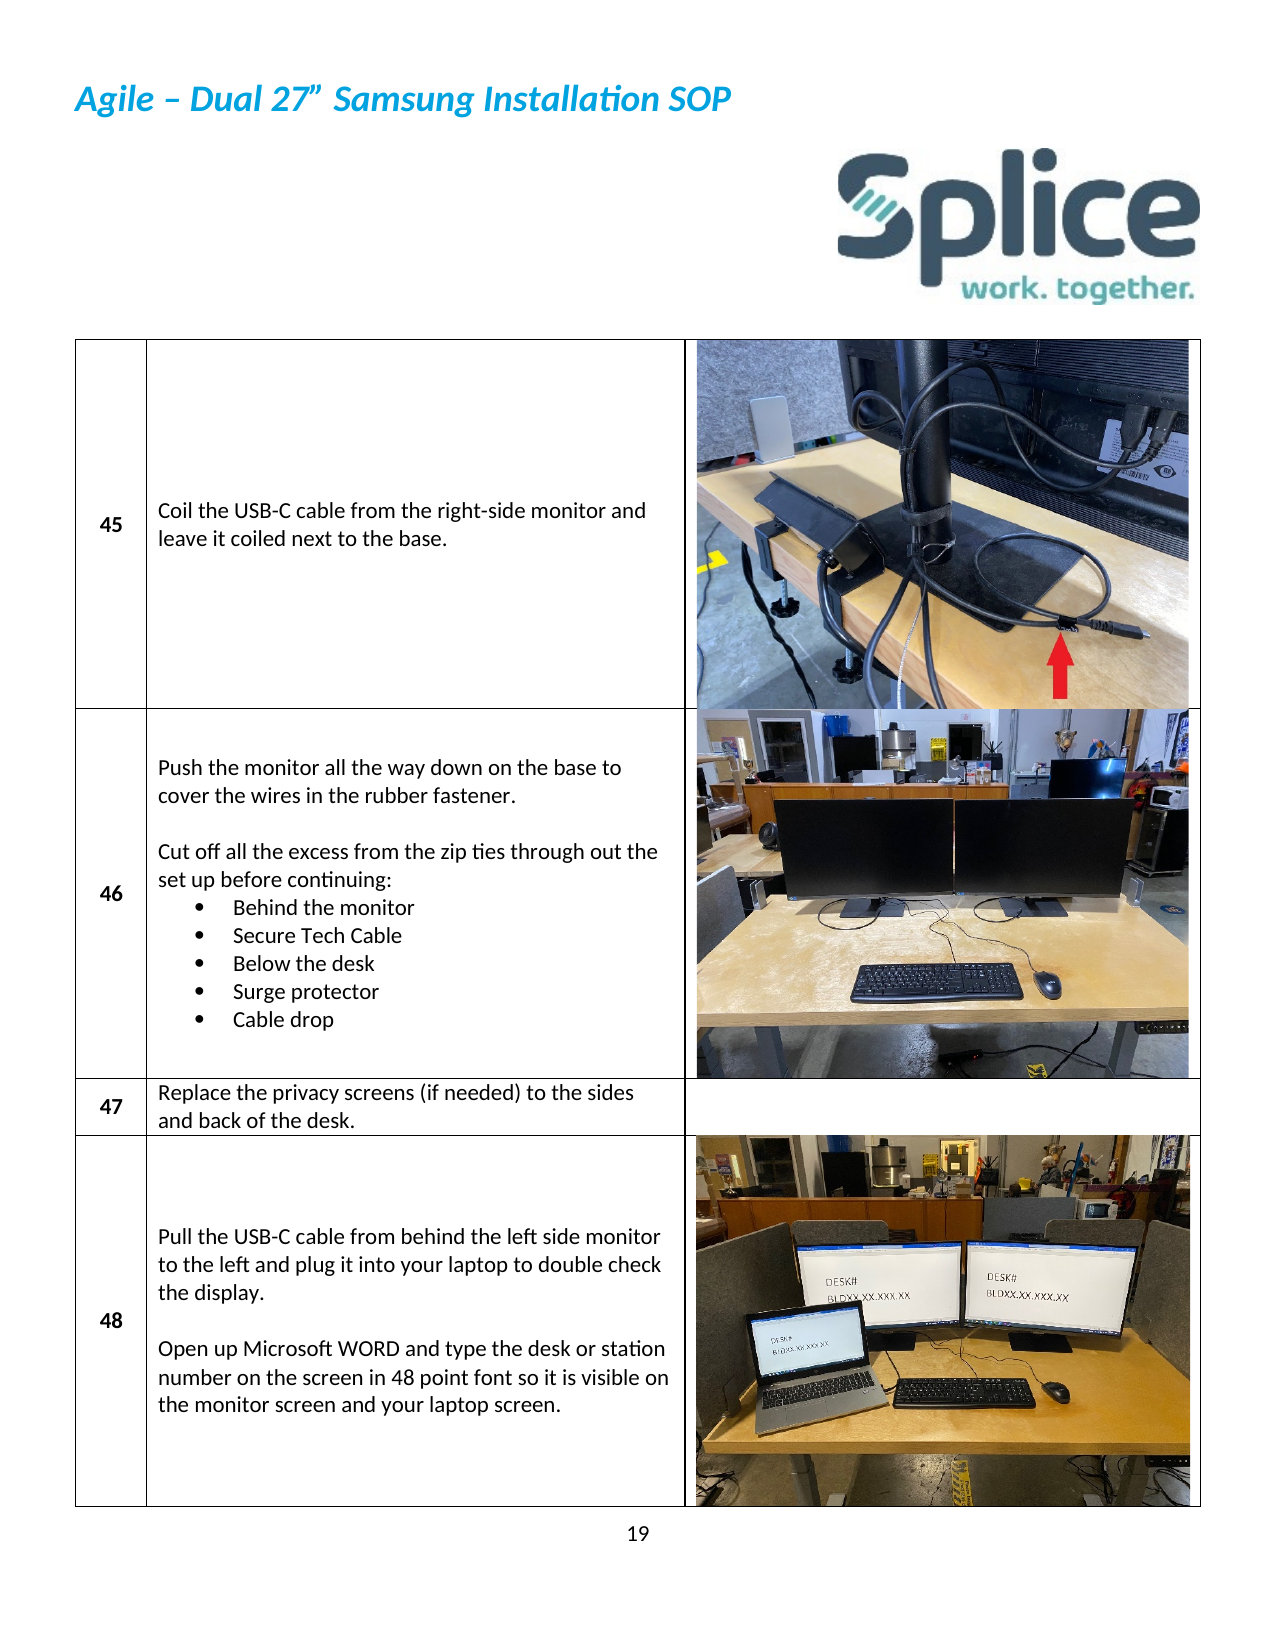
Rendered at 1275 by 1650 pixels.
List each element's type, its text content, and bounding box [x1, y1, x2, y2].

table_cell Coil the USB-C cable from the right-side monitor and leave it coiled next to the base. [147, 340, 684, 708]
table_cell Replace the privacy screens (if needed) to the sides and back of the desk. [147, 1079, 684, 1134]
table_cell 47 [76, 1079, 146, 1134]
table_cell [1189, 709, 1200, 1077]
table_cell [686, 340, 696, 708]
picture [837, 148, 1200, 305]
table_cell 48 [76, 1136, 146, 1506]
picture [696, 340, 1189, 1078]
table_cell Pull the USB-C cable from behind the left side monitor to the left and plug it into your laptop to double check the display. Open up Microsoft WORD and type the desk or station number on the screen in 48 point font so it is visible on the monitor screen and your laptop screen. [147, 1136, 684, 1506]
table_cell 46 [76, 709, 146, 1077]
table_cell [1189, 340, 1200, 708]
table_cell [686, 1079, 1200, 1134]
table_cell [686, 709, 696, 1077]
table_cell [686, 1136, 696, 1506]
picture [696, 1135, 1191, 1506]
table_cell [1191, 1136, 1200, 1506]
table_cell 45 [76, 340, 146, 708]
table_cell Push the monitor all the way down on the base to cover the wires in the rubber fastener. Cut off all the excess from the zip ties through out the set up before continuing: Behind the monitor Secure Tech Cable Below the desk Surge protector Cable drop [147, 709, 684, 1077]
